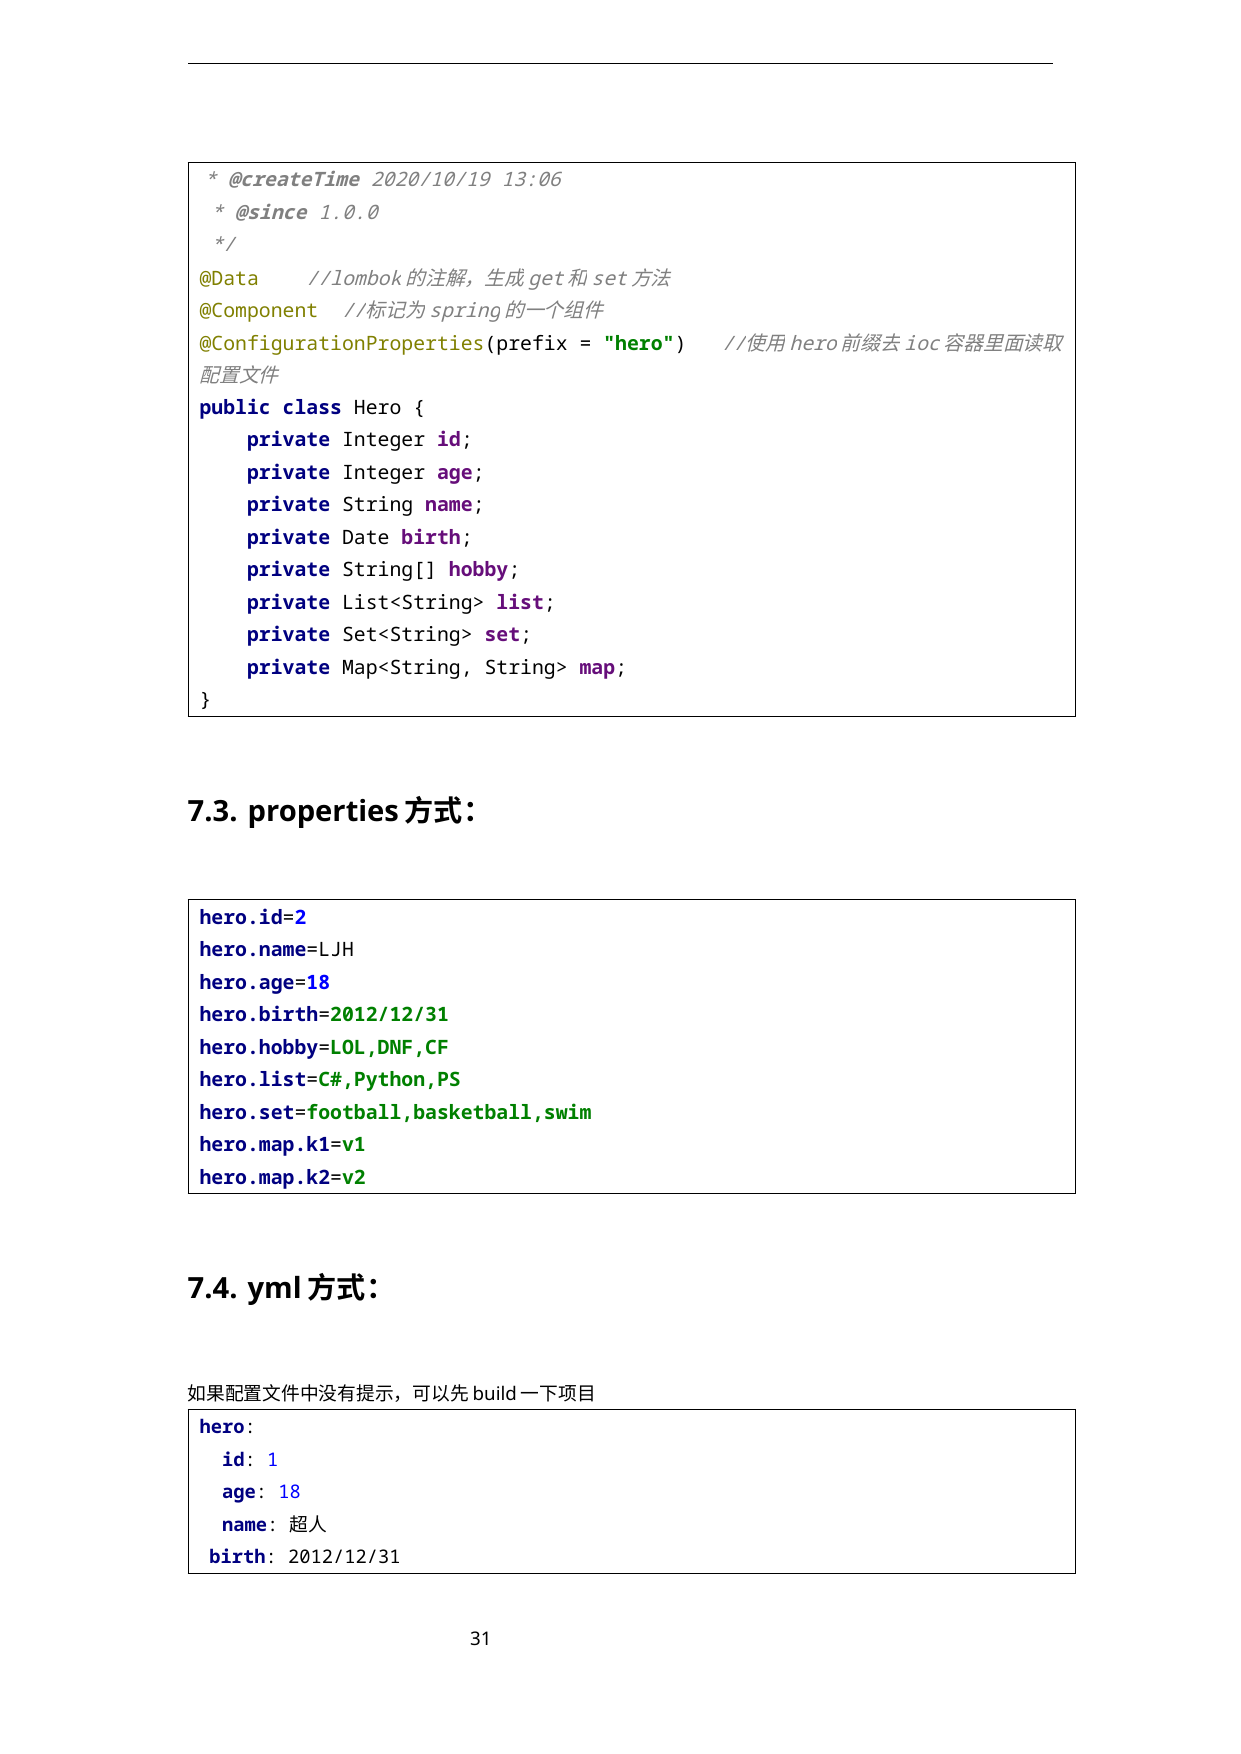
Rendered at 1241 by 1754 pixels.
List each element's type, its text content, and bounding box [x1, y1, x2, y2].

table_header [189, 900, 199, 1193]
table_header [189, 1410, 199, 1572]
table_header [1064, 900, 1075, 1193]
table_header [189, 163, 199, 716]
subtitle properties方式： [187, 776, 1053, 841]
text 如果配置文件中没有提示，可以先build一下项目 [187, 1376, 1053, 1409]
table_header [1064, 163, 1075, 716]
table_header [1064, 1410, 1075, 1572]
subtitle yml方式： [187, 1253, 1053, 1318]
